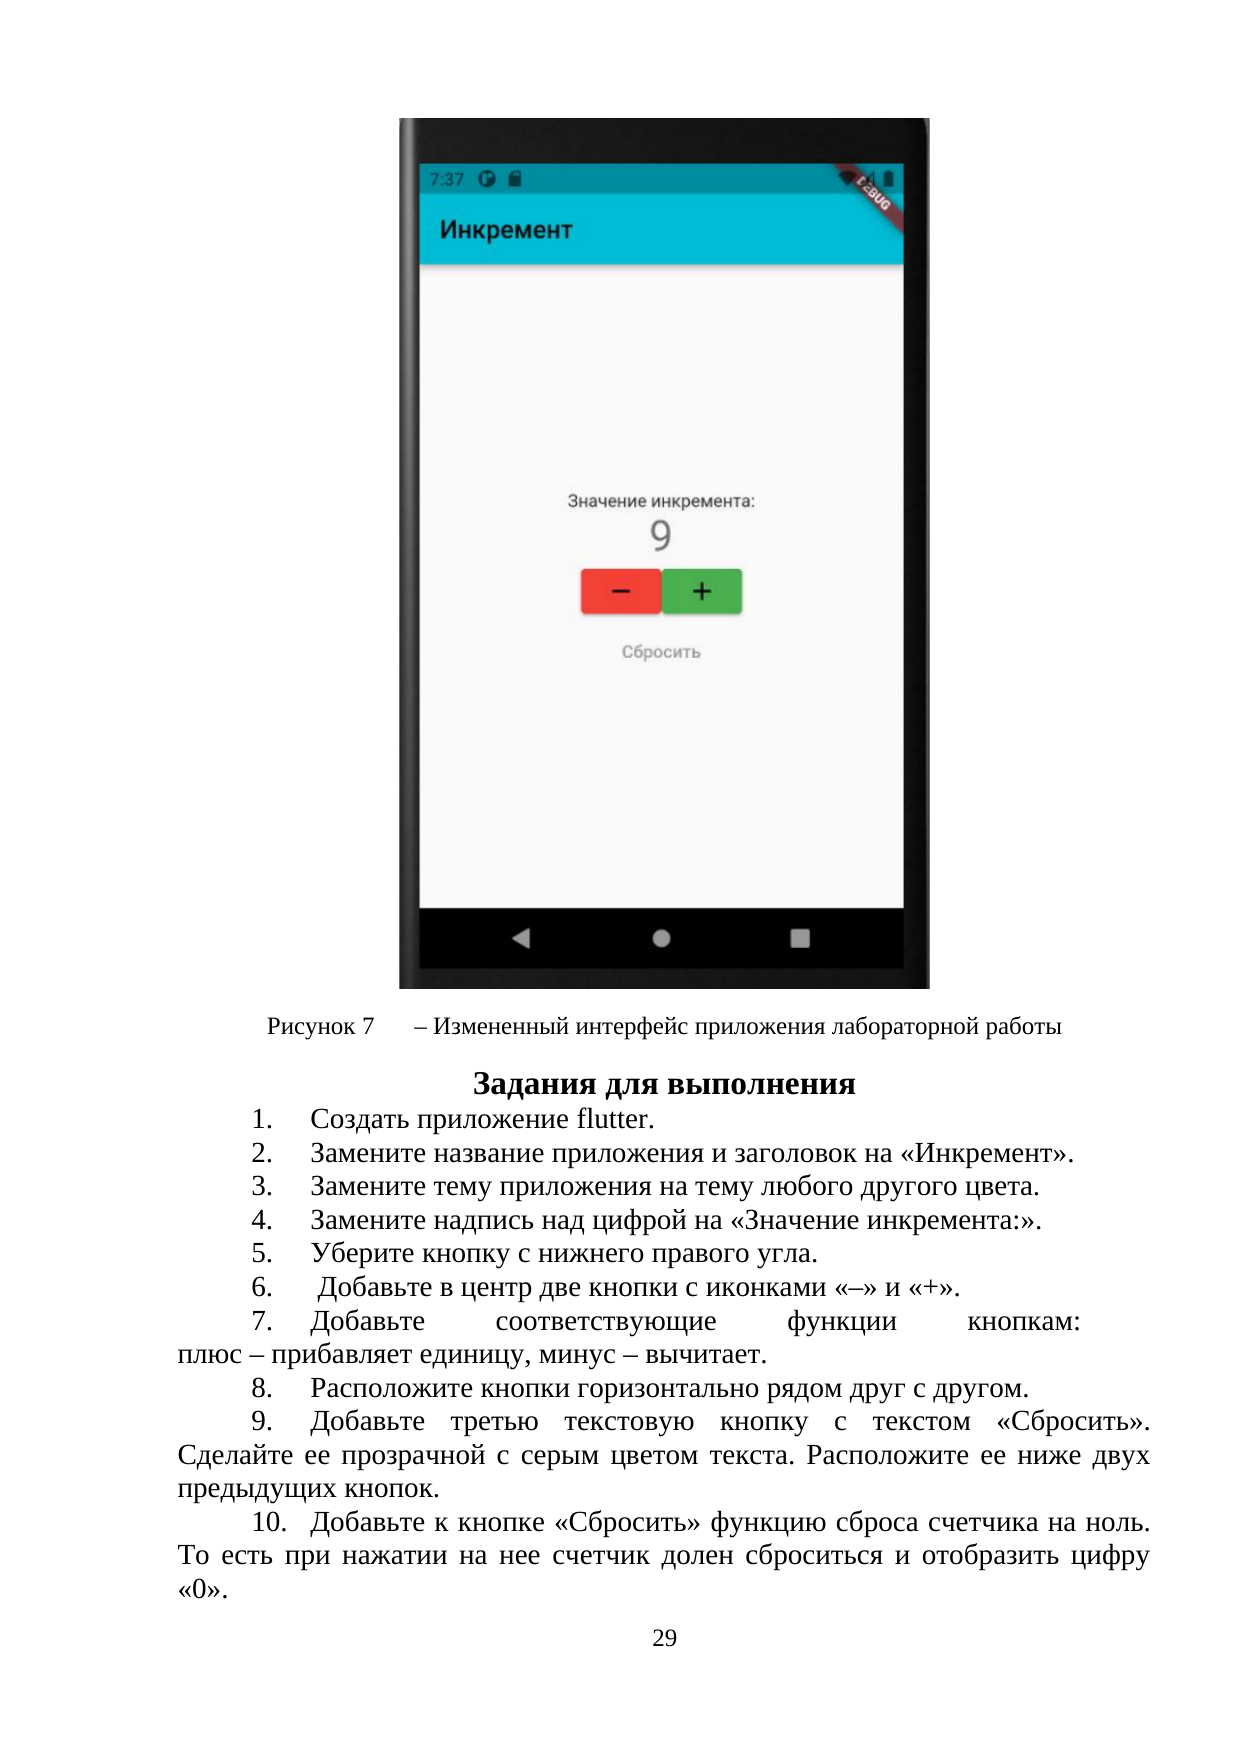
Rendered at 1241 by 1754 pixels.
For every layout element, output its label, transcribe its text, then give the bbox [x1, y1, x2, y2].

list Добавьте соответствующие функции кнопкам: плюс – прибавляет единицу, минус – вычитает. [177, 1303, 1152, 1370]
list Добавьте к кнопке «Сбросить» функцию сброса счетчика на ноль. То есть при нажатии на нее счетчик долен сброситься и отобразить цифру «0». [177, 1504, 1152, 1604]
list Добавьте в центр две кнопки с иконками «–» и «+». [177, 1269, 1152, 1303]
list Замените тему приложения на тему любого другого цвета. [177, 1168, 1152, 1202]
list Замените название приложения и заголовок на «Инкремент». [177, 1135, 1152, 1168]
text – Измененный интерфейс приложения лабораторной работы [177, 1011, 1152, 1040]
list Уберите кнопку с нижнего правого угла. [177, 1236, 1152, 1269]
list Создать приложение flutter. [177, 1101, 1152, 1135]
list Добавьте третью текстовую кнопку с текстом «Сбросить». Сделайте ее прозрачной с серым цветом текста. Расположите ее ниже двух предыдущих кнопок. [177, 1403, 1152, 1504]
picture [399, 118, 930, 989]
list Замените надпись над цифрой на «Значение инкремента:». [177, 1202, 1152, 1236]
text Задания для выполнения [177, 1063, 1152, 1101]
list Расположите кнопки горизонтально рядом друг с другом. [177, 1370, 1152, 1403]
